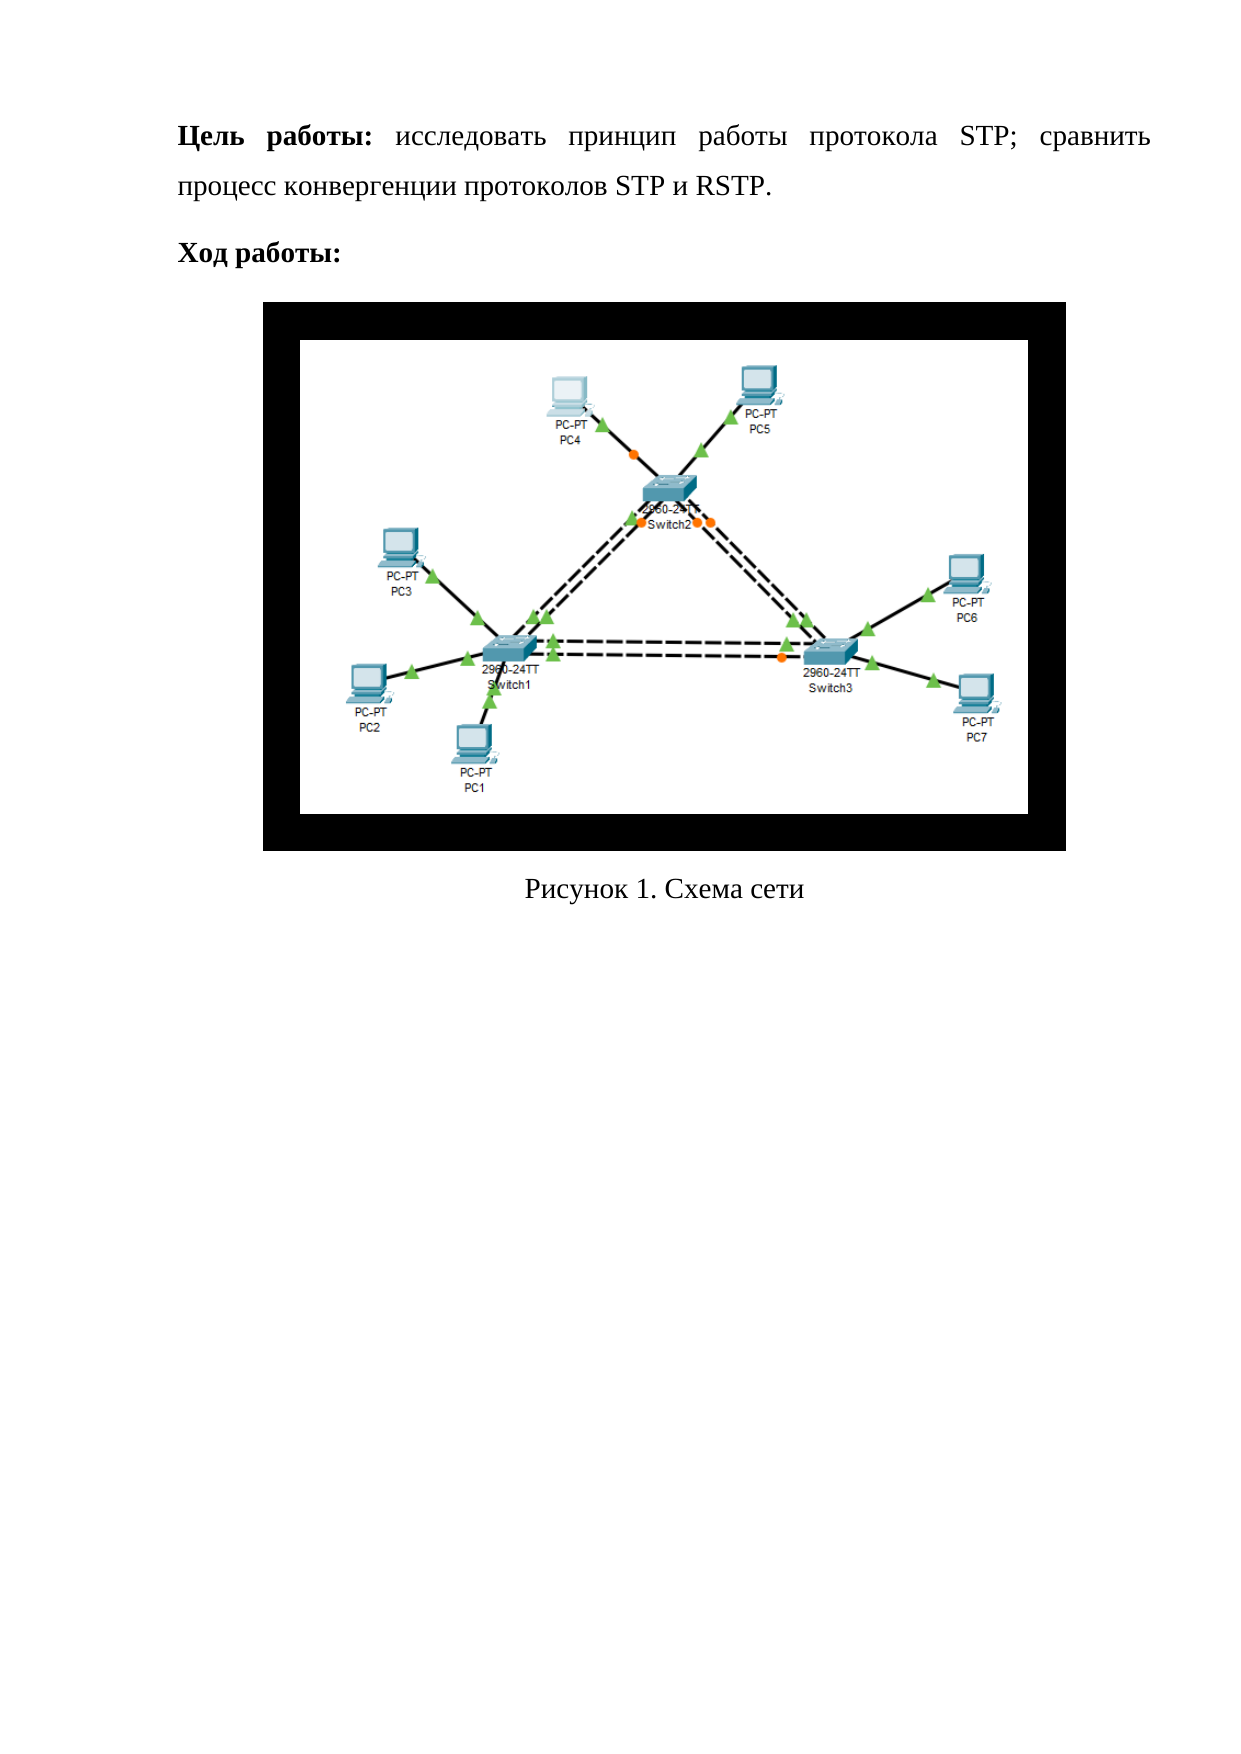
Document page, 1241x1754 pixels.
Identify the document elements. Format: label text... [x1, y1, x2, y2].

text Рисунок 1. Схема сети [177, 871, 1152, 905]
text Ход работы: [177, 235, 1152, 269]
picture [300, 340, 1028, 814]
text Цель работы: исследовать принцип работы протокола STP; сравнить процесс конвергенции протоколов STP и RSTP. [177, 118, 1152, 202]
